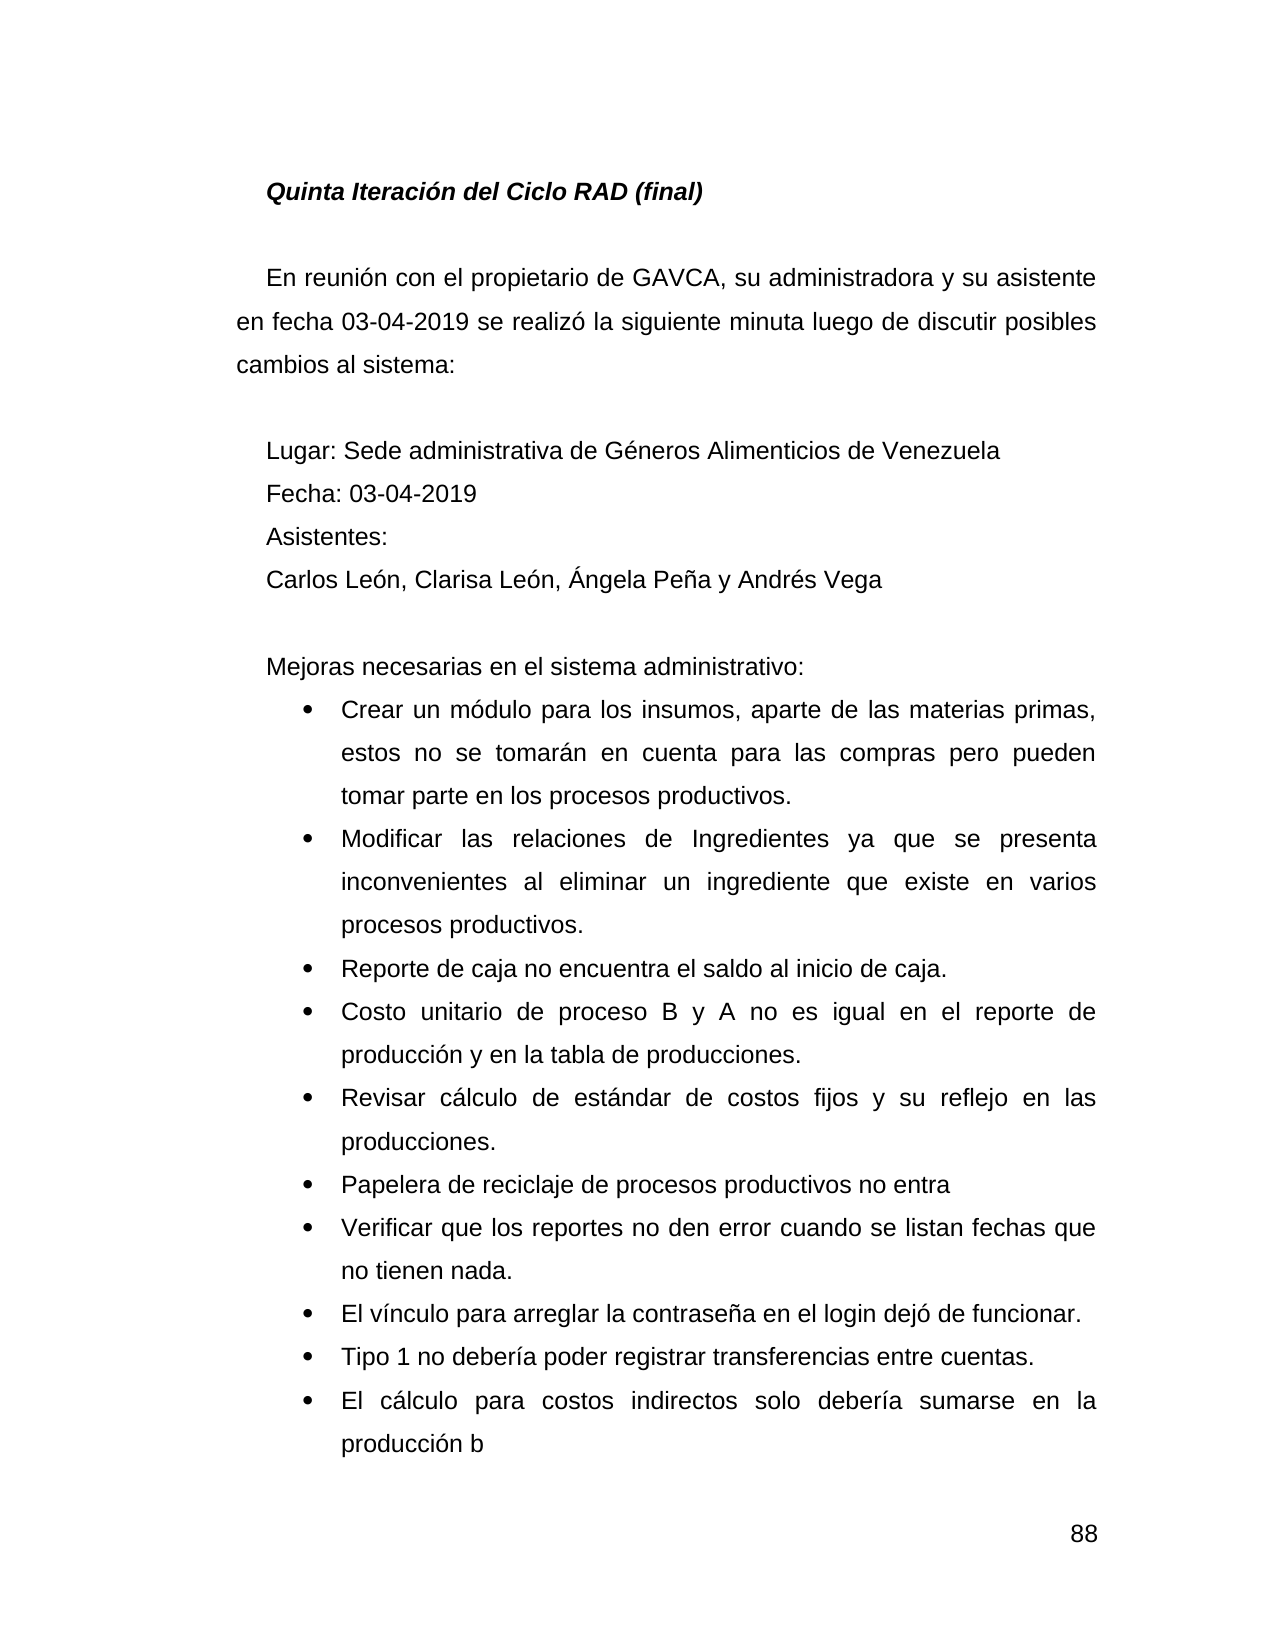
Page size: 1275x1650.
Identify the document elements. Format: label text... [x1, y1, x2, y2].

list El cálculo para costos indirectos solo debería sumarse en la producción b [303, 1386, 1098, 1458]
list Costo unitario de proceso B y A no es igual en el reporte de producción y en la tabla de producciones. [303, 997, 1098, 1069]
list Tipo 1 no debería poder registrar transferencias entre cuentas. [303, 1342, 1098, 1371]
text Asistentes: [236, 522, 1098, 551]
list Crear un módulo para los insumos, aparte de las materias primas, estos no se tomarán en cuenta para las compras pero pueden tomar parte en los procesos productivos. [303, 695, 1098, 810]
list Modificar las relaciones de Ingredientes ya que se presenta inconvenientes al eliminar un ingrediente que existe en varios procesos productivos. [303, 824, 1098, 939]
list Papelera de reciclaje de procesos productivos no entra [303, 1169, 1098, 1198]
text Lugar: Sede administrativa de Géneros Alimenticios de Venezuela [236, 436, 1098, 465]
text Fecha: 03-04-2019 [236, 479, 1098, 508]
text En reunión con el propietario de GAVCA, su administradora y su asistente en fecha 03-04-2019 se realizó la siguiente minuta luego de discutir posibles cambios al sistema: [236, 263, 1098, 378]
list El vínculo para arreglar la contraseña en el login dejó de funcionar. [303, 1299, 1098, 1328]
list Verificar que los reportes no den error cuando se listan fechas que no tienen nada. [303, 1213, 1098, 1285]
text Quinta Iteración del Ciclo RAD (final) [236, 177, 1098, 206]
list Revisar cálculo de estándar de costos fijos y su reflejo en las producciones. [303, 1083, 1098, 1155]
list Reporte de caja no encuentra el saldo al inicio de caja. [303, 954, 1098, 982]
text Carlos León, Clarisa León, Ángela Peña y Andrés Vega [236, 565, 1098, 594]
text Mejoras necesarias en el sistema administrativo: [236, 652, 1098, 680]
